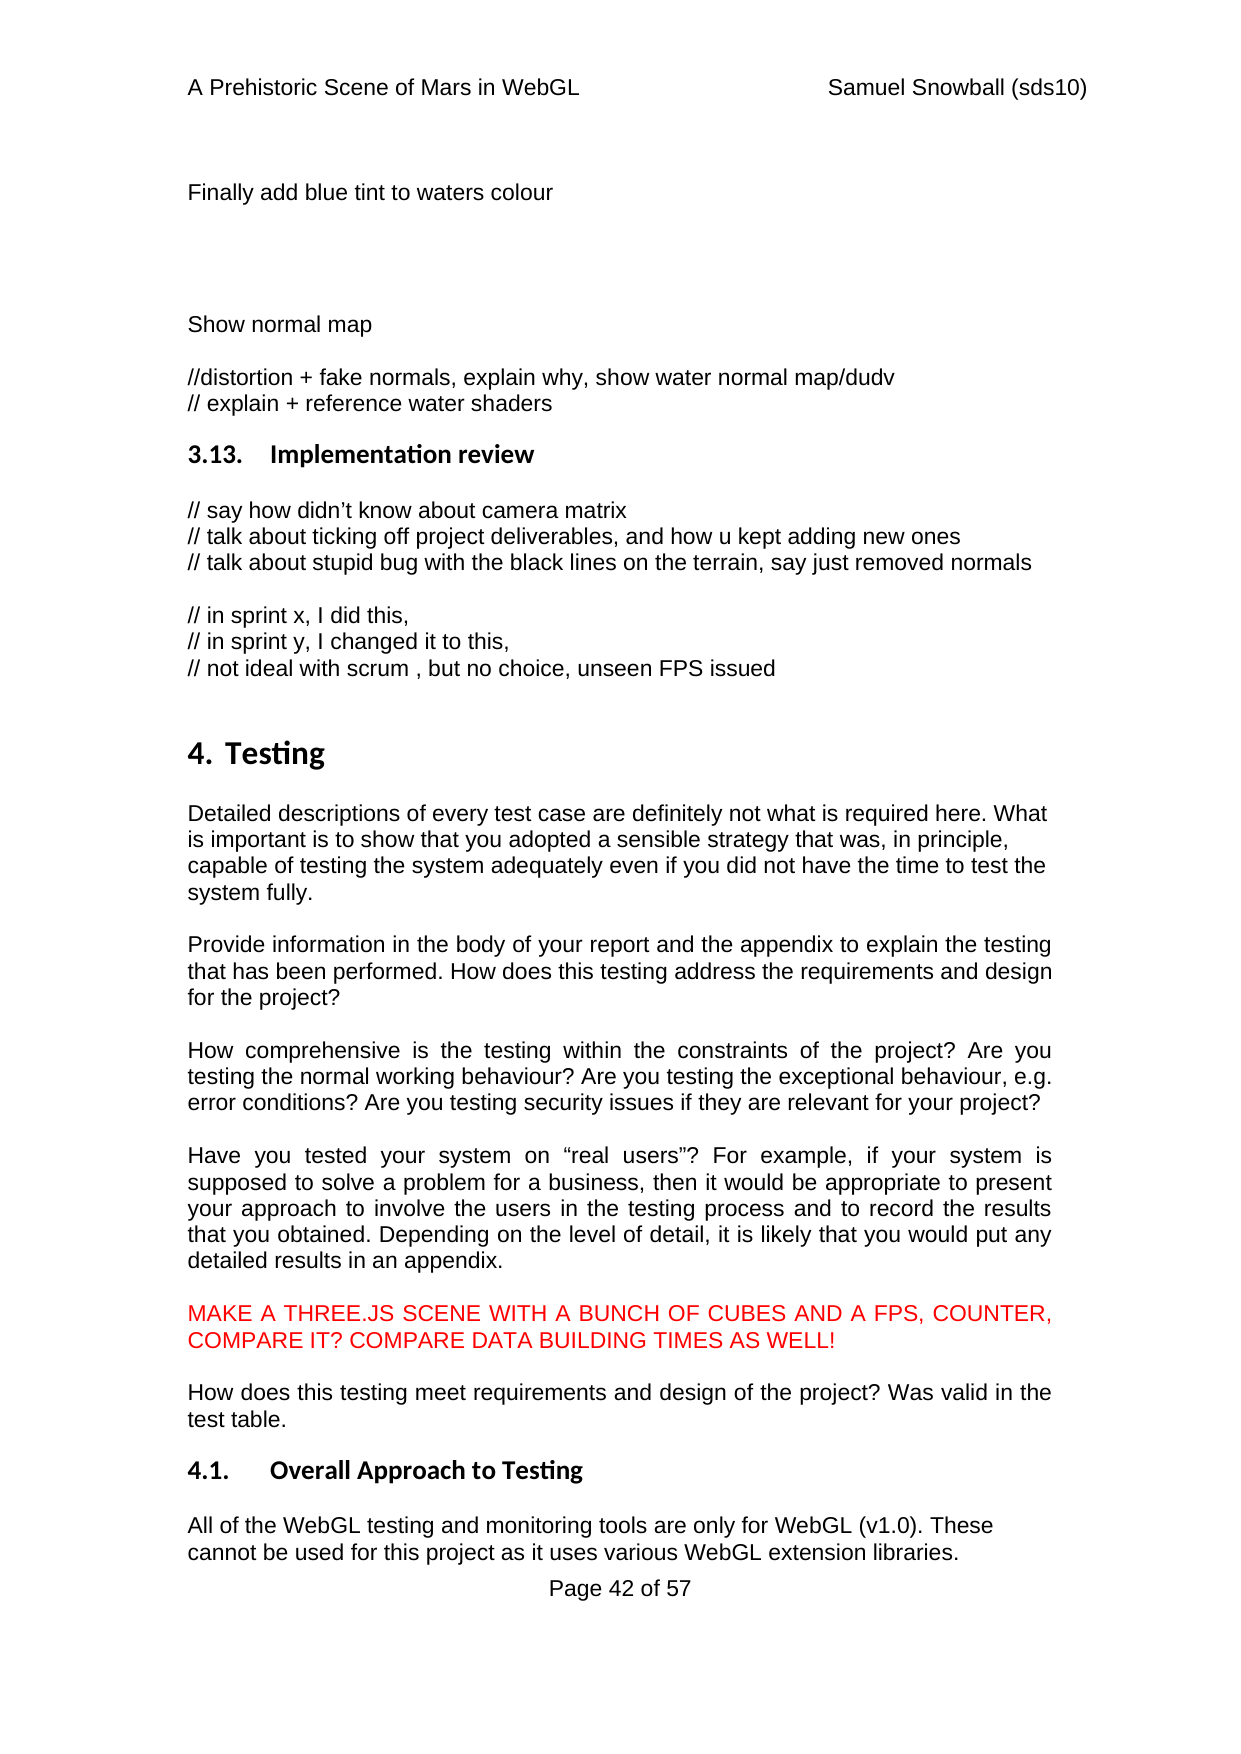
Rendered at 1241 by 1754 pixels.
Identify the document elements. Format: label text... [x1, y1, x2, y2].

text // talk about ticking off project deliverables, and how u kept adding new ones [187, 523, 1053, 549]
text How does this testing meet requirements and design of the project? Was valid in the test table. [187, 1379, 1053, 1432]
text All of the WebGL testing and monitoring tools are only for WebGL (v1.0). These cannot be used for this project as it uses various WebGL extension libraries. [187, 1512, 1053, 1565]
text Have you tested your system on “real users”? For example, if your system is supposed to solve a problem for a business, then it would be appropriate to present your approach to involve the users in the testing process and to record the results that you obtained. Depending on the level of detail, it is likely that you would put any detailed results in an appendix. [187, 1142, 1053, 1274]
text Detailed descriptions of every test case are definitely not what is required here. What is important is to show that you adopted a sensible strategy that was, in principle, capable of testing the system adequately even if you did not have the time to test the system fully. [187, 799, 1053, 905]
text MAKE A THREE.JS SCENE WITH A BUNCH OF CUBES AND A FPS, COUNTER, COMPARE IT? COMPARE DATA BUILDING TIMES AS WELL! [187, 1300, 1053, 1353]
subtitle Overall Approach to Testing [187, 1453, 1053, 1486]
text // in sprint x, I did this, [187, 602, 1053, 628]
text // in sprint y, I changed it to this, [187, 628, 1053, 655]
text // explain + reference water shaders [187, 390, 1053, 416]
text // not ideal with scrum , but no choice, unseen FPS issued [187, 655, 1053, 681]
text // talk about stupid bug with the black lines on the terrain, say just removed normals [187, 549, 1053, 576]
text Show normal map [187, 311, 1053, 337]
subtitle Testing [187, 732, 1053, 773]
text //distortion + fake normals, explain why, show water normal map/dudv [187, 364, 1053, 390]
text Provide information in the body of your report and the appendix to explain the testing that has been performed. How does this testing address the requirements and design for the project? [187, 931, 1053, 1010]
text // say how didn’t know about camera matrix [187, 497, 1053, 523]
text Finally add blue tint to waters colour [187, 179, 1053, 206]
text How comprehensive is the testing within the constraints of the project? Are you testing the normal working behaviour? Are you testing the exceptional behaviour, e.g. error conditions? Are you testing security issues if they are relevant for your project? [187, 1037, 1053, 1116]
subtitle Implementation review [187, 437, 1053, 470]
